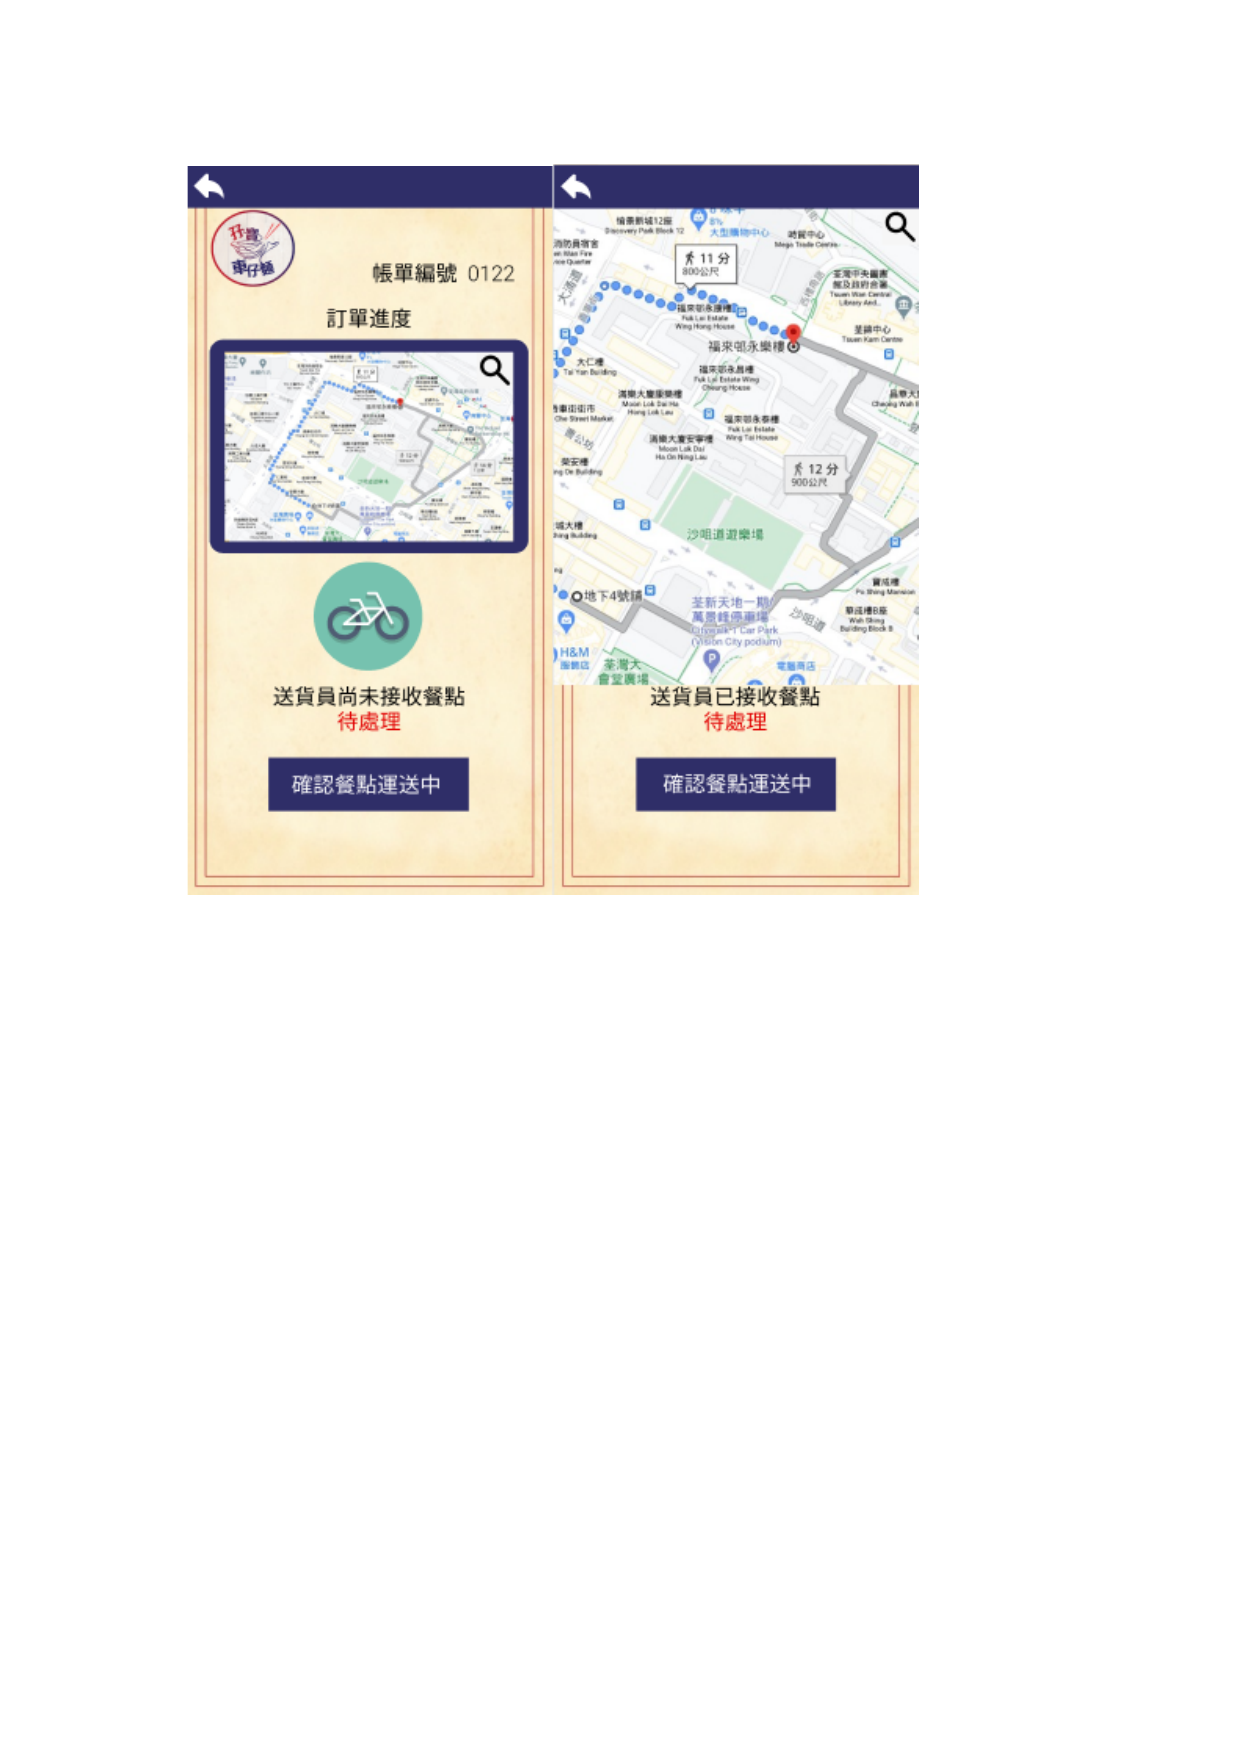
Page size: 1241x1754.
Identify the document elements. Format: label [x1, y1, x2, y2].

picture [187, 164, 919, 895]
